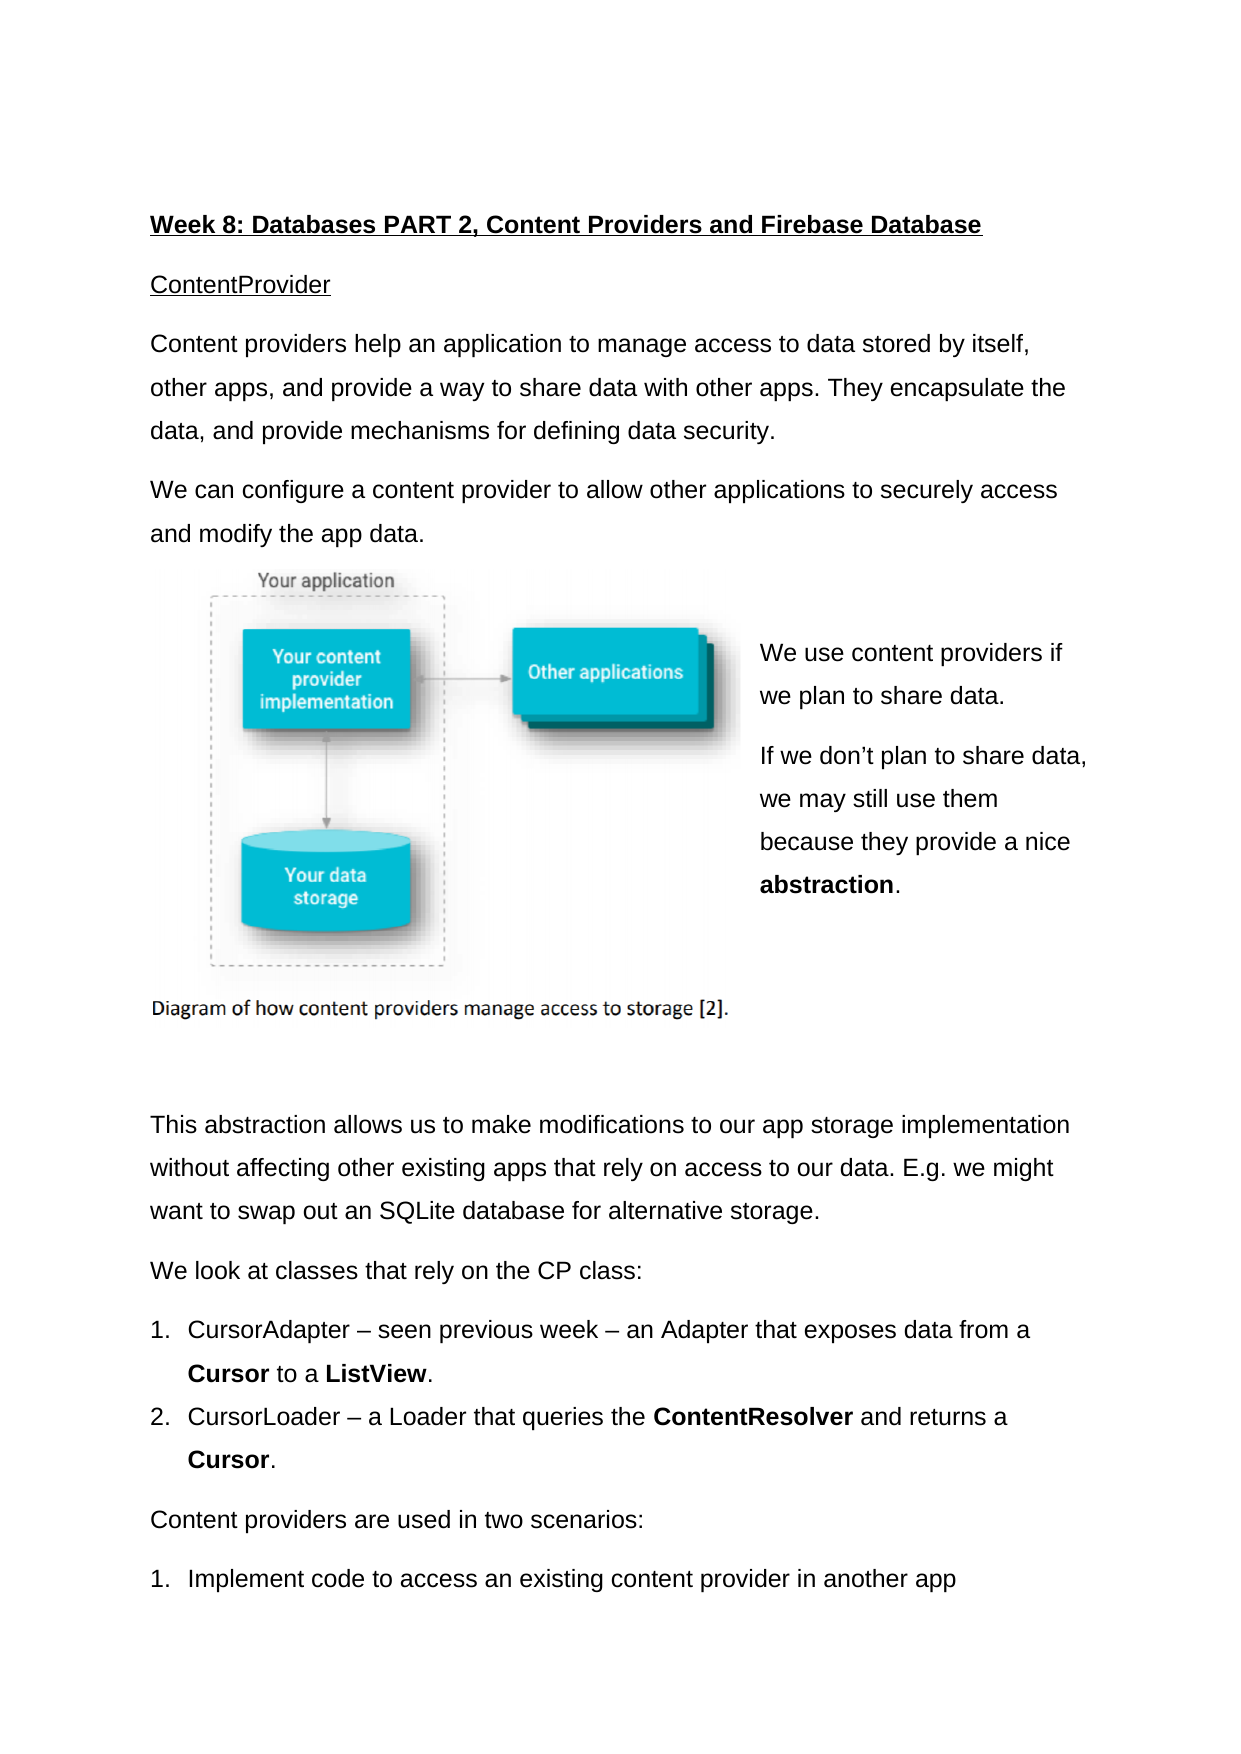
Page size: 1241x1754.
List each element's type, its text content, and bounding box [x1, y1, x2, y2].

text Week 8: Databases PART 2, Content Providers and Firebase Database [150, 210, 1090, 238]
list CursorAdapter – seen previous week – an Adapter that exposes data from a Cursor to a ListView. [150, 1315, 1090, 1387]
text Content providers help an application to manage access to data stored by itself, other apps, and provide a way to share data with other apps. They encapsulate the data, and provide mechanisms for defining data security. [150, 329, 1090, 444]
text We look at classes that rely on the CP class: [150, 1256, 1090, 1284]
list CursorLoader – a Loader that queries the ContentResolver and returns a Cursor. [150, 1402, 1090, 1473]
text Content providers are used in two scenarios: [150, 1504, 1090, 1533]
picture [153, 569, 741, 1028]
text We can configure a content provider to allow other applications to securely access and modify the app data. [150, 475, 1090, 547]
list Implement code to access an existing content provider in another app [150, 1564, 1090, 1593]
text ContentProvider [150, 269, 1090, 298]
text We use content providers if we plan to share data. [741, 638, 1090, 710]
text If we don’t plan to share data, we may still use them because they provide a nice abstraction. [741, 741, 1090, 899]
text This abstraction allows us to make modifications to our app storage implementation without affecting other existing apps that rely on access to our data. E.g. we might want to swap out an SQLite database for alternative storage. [150, 1109, 1090, 1224]
